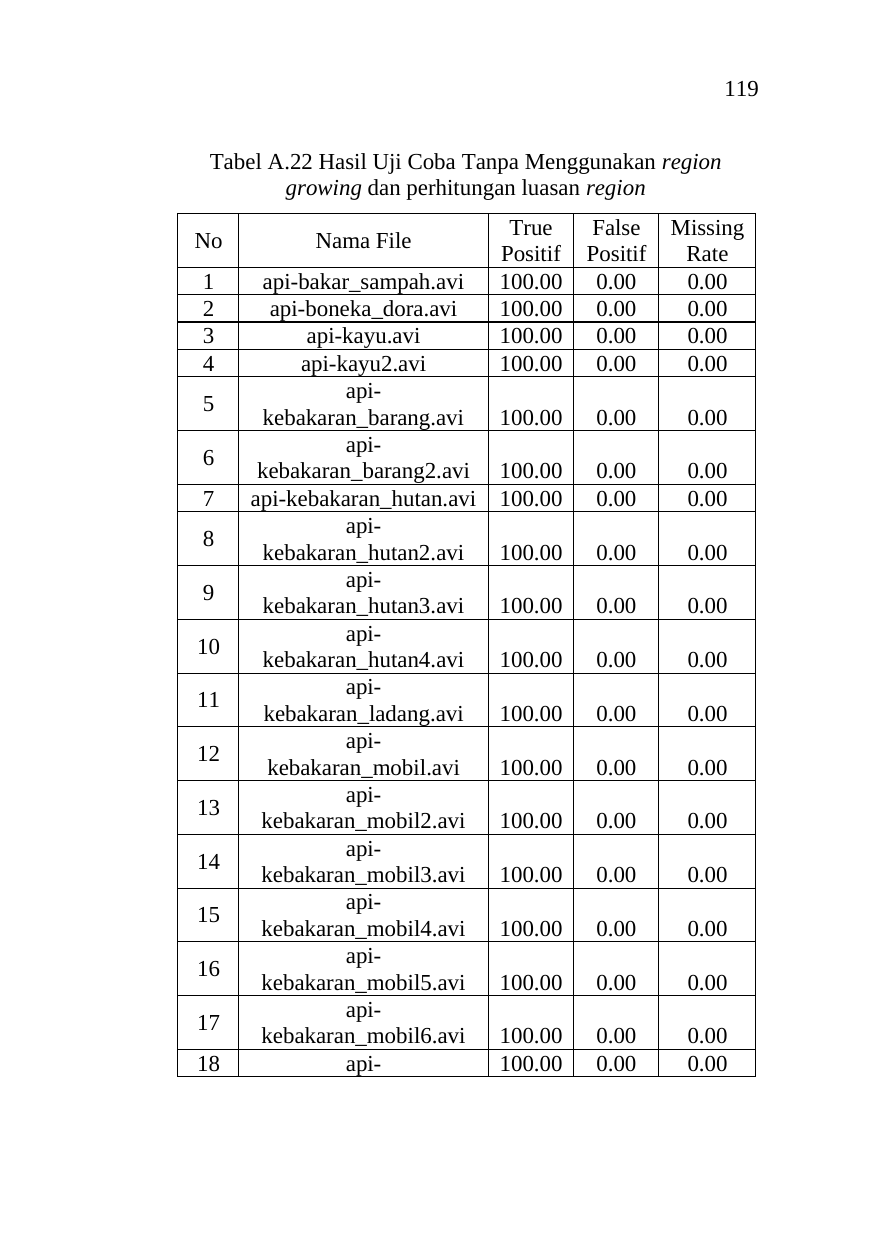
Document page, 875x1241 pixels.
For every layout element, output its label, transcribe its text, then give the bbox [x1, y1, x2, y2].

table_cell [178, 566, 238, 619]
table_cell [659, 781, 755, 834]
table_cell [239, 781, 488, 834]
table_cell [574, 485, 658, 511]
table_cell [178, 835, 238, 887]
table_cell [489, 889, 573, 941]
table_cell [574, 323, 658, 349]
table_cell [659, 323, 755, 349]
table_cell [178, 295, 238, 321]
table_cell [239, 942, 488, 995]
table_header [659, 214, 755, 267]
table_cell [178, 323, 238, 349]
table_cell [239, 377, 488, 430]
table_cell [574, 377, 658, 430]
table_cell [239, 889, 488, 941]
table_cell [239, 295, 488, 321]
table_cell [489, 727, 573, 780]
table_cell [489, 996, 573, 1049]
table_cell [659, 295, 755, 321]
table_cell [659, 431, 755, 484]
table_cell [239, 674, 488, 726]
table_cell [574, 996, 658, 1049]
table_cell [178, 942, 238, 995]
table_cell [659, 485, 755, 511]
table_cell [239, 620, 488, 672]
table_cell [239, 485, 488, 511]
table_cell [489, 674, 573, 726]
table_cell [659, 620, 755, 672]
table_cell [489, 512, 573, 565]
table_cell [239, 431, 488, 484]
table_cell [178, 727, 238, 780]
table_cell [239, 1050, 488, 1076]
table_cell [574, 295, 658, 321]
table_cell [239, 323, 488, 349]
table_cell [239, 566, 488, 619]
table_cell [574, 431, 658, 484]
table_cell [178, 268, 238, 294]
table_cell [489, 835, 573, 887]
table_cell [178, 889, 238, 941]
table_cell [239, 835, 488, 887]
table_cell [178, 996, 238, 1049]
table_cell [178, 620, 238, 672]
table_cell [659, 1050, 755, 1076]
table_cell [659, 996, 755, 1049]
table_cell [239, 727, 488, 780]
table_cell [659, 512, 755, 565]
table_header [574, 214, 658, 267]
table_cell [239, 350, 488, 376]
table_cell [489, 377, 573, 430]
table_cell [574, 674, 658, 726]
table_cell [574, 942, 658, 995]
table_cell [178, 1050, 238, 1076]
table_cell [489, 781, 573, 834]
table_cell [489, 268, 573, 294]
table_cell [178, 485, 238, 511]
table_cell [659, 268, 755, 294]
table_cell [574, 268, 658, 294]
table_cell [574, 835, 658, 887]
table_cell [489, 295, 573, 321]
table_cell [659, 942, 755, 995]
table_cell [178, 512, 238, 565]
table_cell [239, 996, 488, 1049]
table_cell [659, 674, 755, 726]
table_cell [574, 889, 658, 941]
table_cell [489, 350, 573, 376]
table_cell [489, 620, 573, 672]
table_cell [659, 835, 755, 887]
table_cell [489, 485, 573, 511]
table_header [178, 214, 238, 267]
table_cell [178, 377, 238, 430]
text Tabel A.22 Hasil Uji Coba Tanpa Menggunakan region growing dan perhitungan luasan region [177, 148, 756, 200]
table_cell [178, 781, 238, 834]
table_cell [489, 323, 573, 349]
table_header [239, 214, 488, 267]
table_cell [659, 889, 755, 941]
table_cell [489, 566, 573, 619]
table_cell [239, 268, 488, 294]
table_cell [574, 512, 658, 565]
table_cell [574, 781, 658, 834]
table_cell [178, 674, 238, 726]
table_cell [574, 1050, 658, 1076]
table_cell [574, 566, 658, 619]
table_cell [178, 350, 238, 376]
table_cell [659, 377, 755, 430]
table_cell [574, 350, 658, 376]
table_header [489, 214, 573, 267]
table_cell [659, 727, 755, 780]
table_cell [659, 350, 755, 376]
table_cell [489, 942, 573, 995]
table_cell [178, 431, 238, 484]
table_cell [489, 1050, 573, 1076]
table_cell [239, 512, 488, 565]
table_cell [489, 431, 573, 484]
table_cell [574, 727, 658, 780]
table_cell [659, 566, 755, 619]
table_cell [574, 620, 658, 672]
